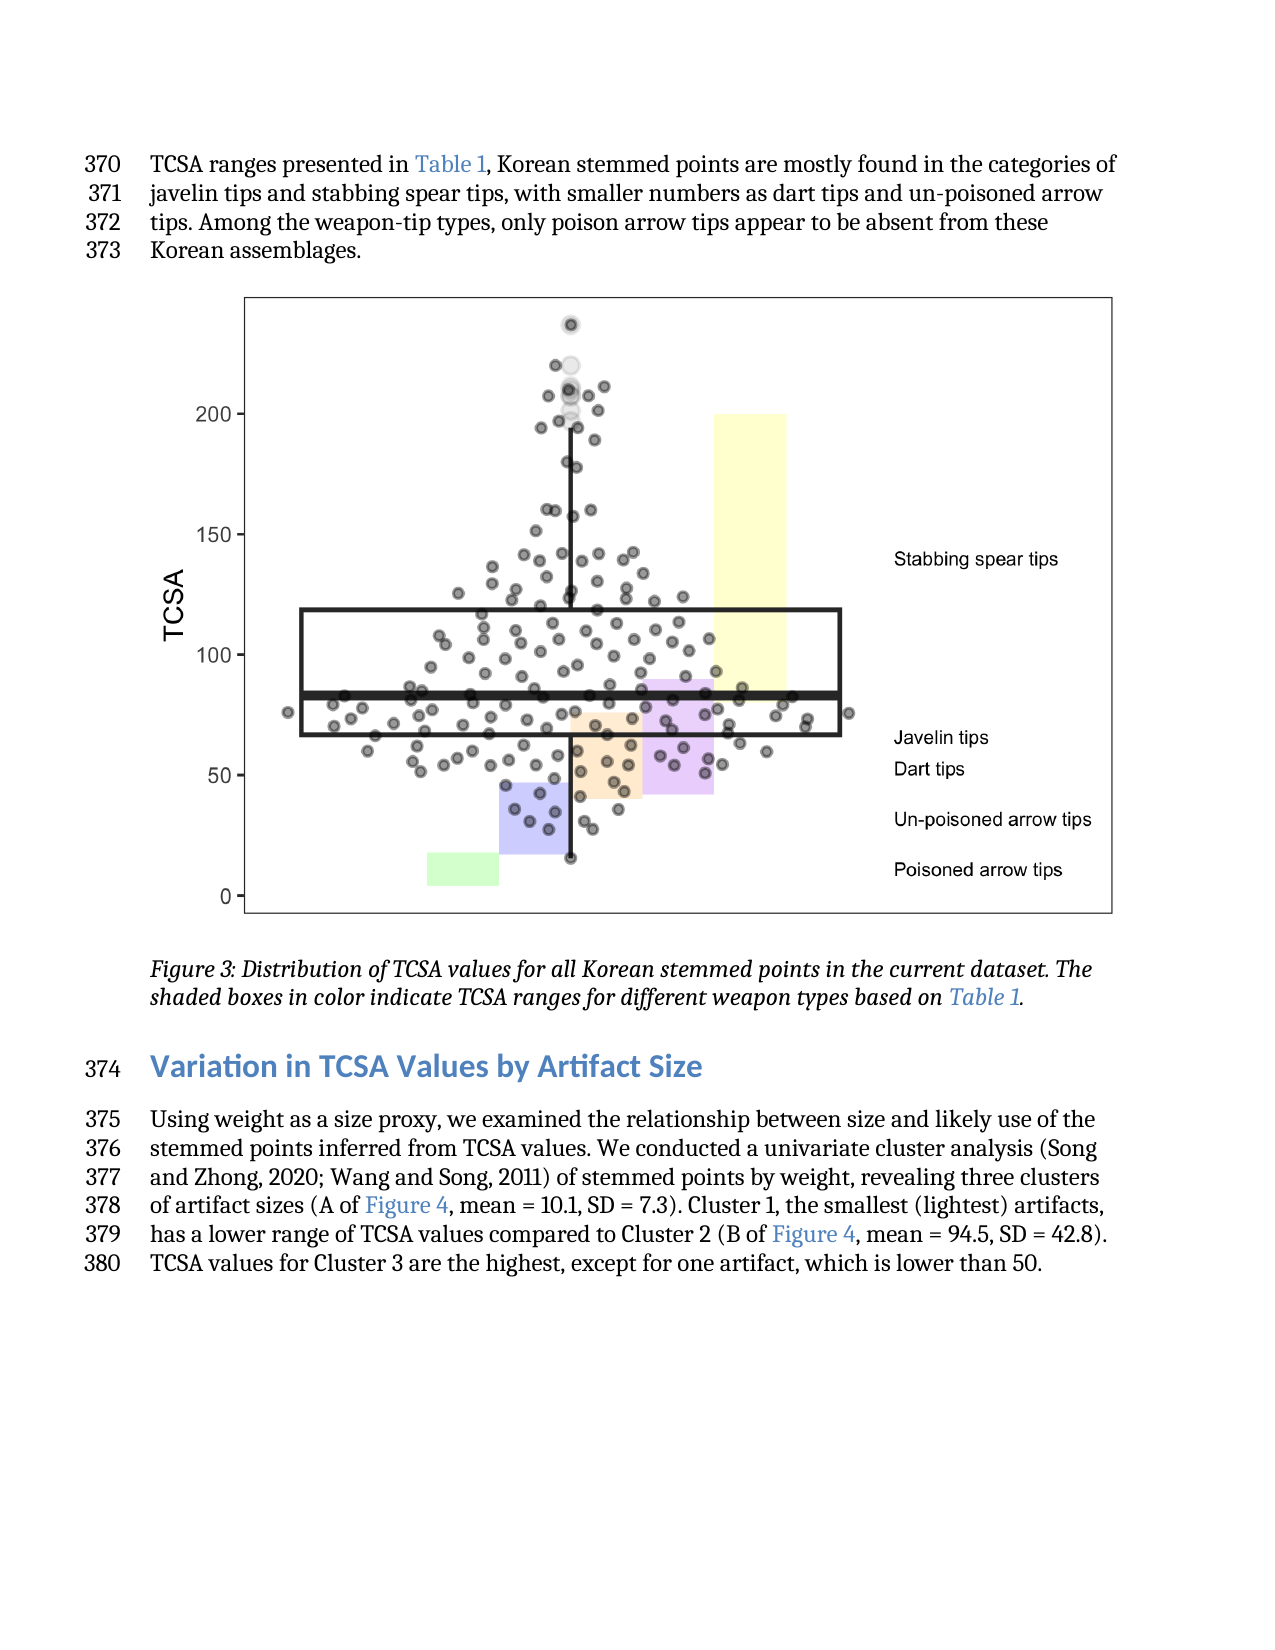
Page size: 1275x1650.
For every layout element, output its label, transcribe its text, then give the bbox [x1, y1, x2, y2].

subtitle Variation in TCSA Values by Artifact Size [150, 1045, 1125, 1086]
text Using weight as a size proxy, we examined the relationship between size and likely use of the stemmed points inferred from TCSA values. We conducted a univariate cluster analysis (Song and Zhong, 2020; Wang and Song, 2011) of stemmed points by weight, revealing three clusters of artifact sizes (A of Figure 4, mean = 10.1, SD = 7.3). Cluster 1, the smallest (lightest) artifacts, has a lower range of TCSA values compared to Cluster 2 (B of Figure 4, mean = 94.5, SD = 42.8). TCSA values for Cluster 3 are the highest, except for one artifact, which is lower than 50. [150, 1105, 1125, 1277]
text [150, 150, 1125, 265]
picture [150, 283, 1114, 934]
table_header Figure 3: Distribution of TCSA values for all Korean stemmed points in the current dataset. The shaded boxes in color indicate TCSA ranges for different weapon types based on Table 1. [139, 284, 1114, 1024]
